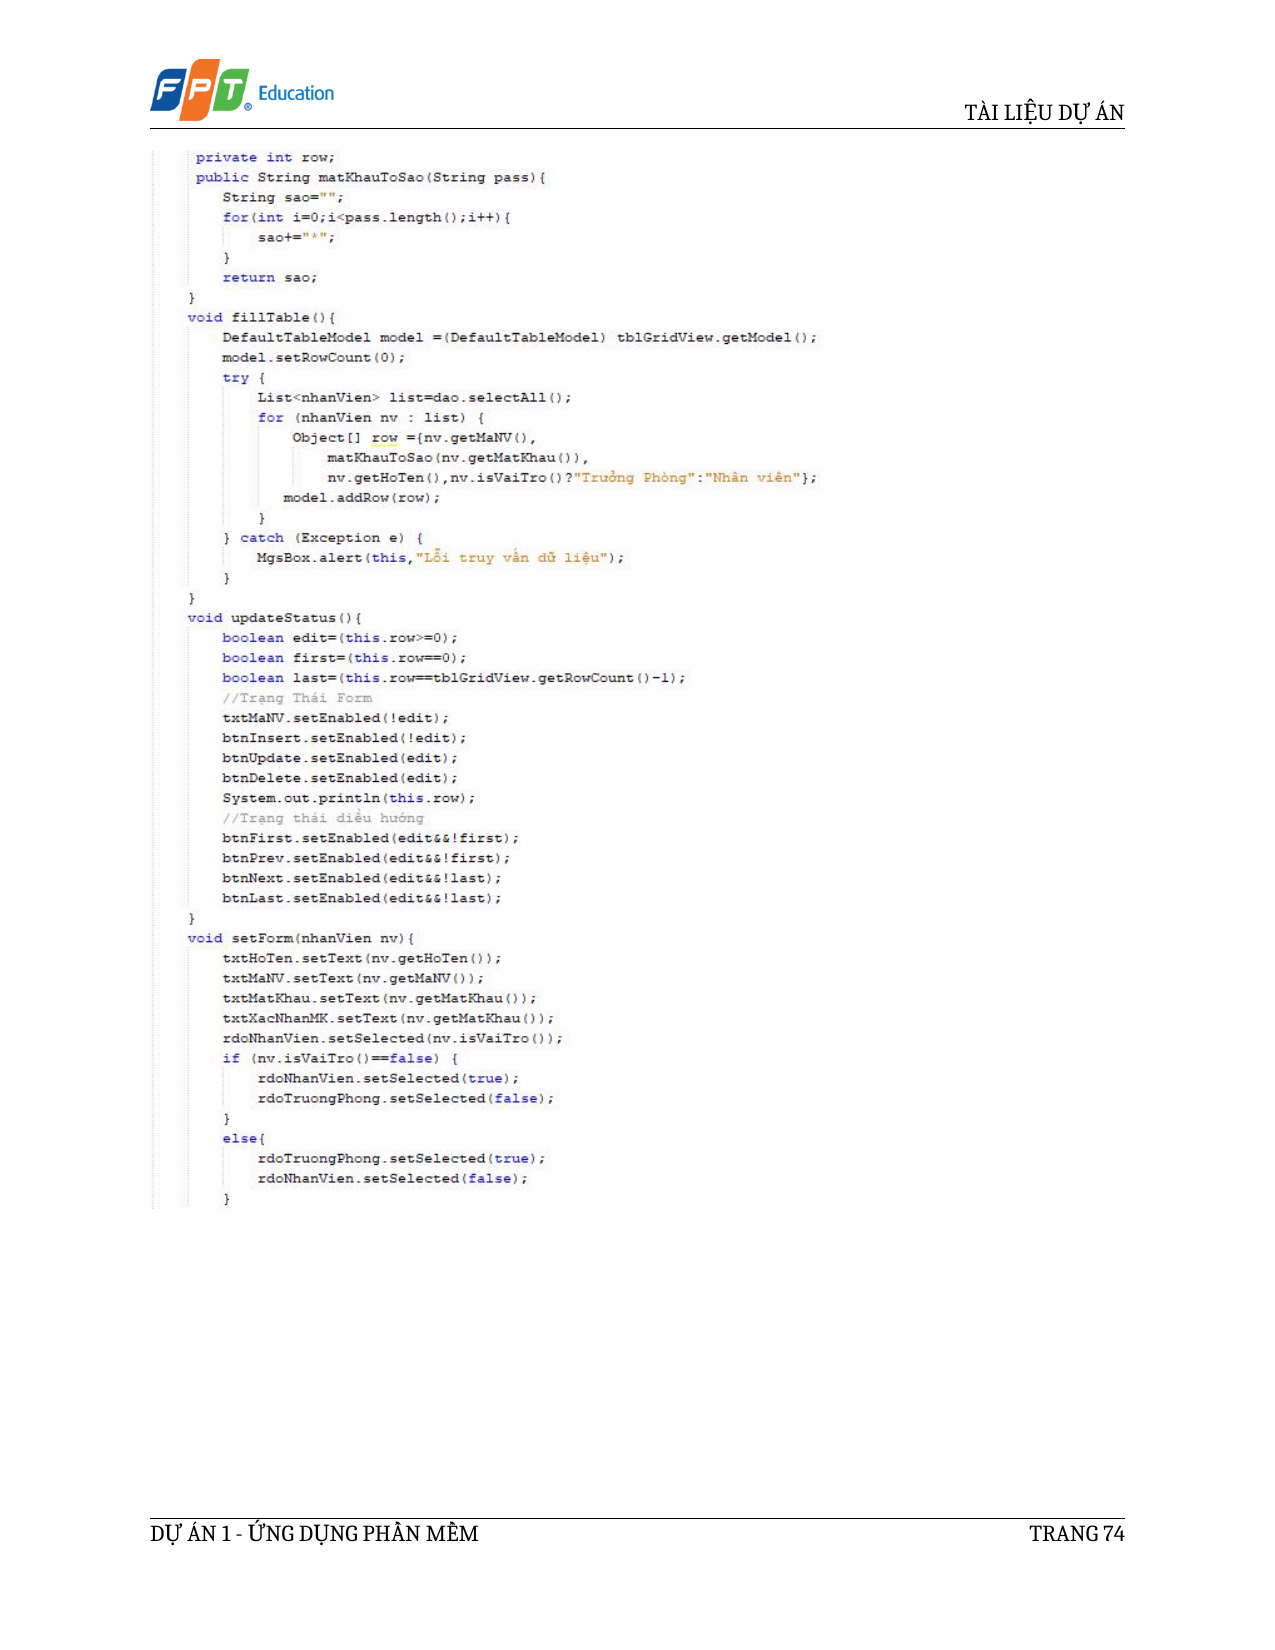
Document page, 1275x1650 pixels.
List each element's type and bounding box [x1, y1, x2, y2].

picture [150, 150, 830, 1209]
picture [150, 59, 336, 121]
